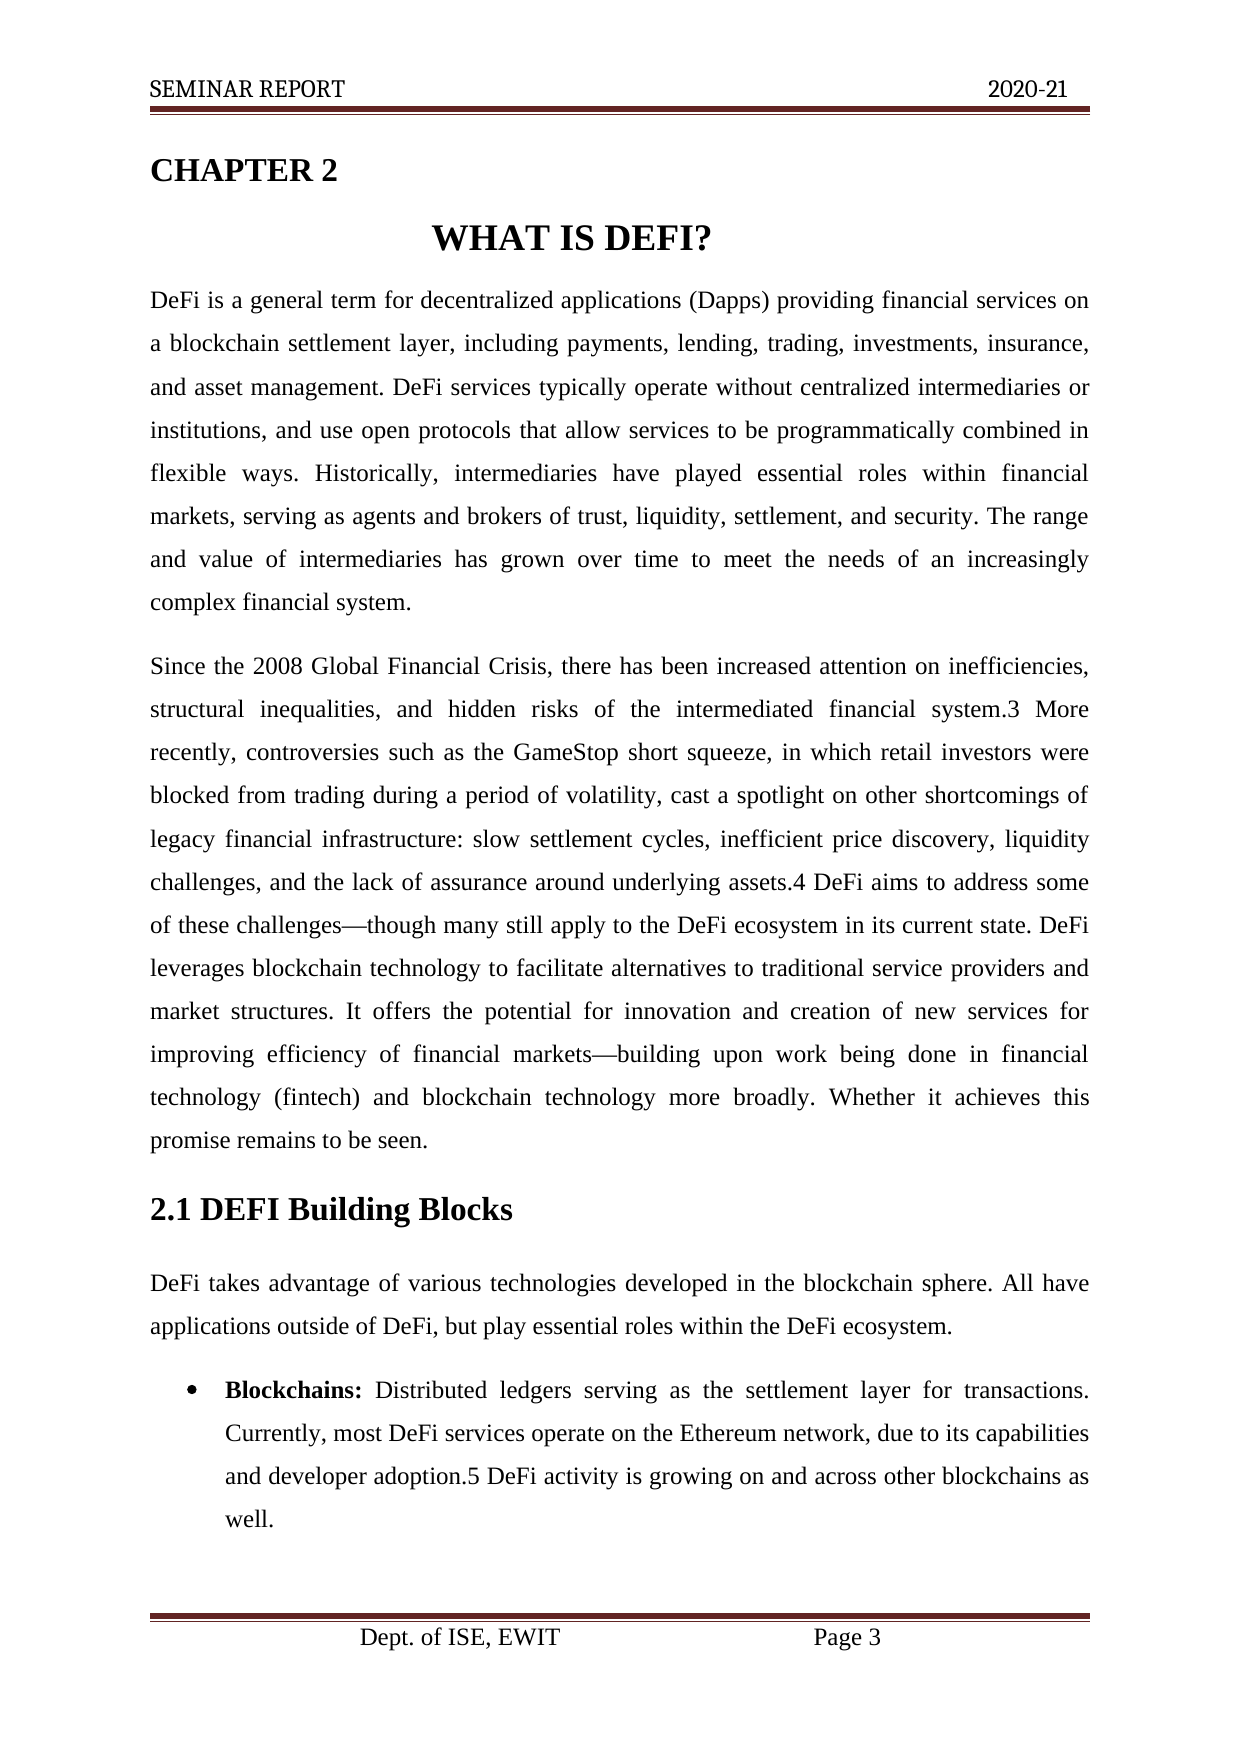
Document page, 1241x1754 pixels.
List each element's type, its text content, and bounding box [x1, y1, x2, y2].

text CHAPTER 2 [150, 150, 1090, 188]
text DeFi takes advantage of various technologies developed in the blockchain sphere. All have applications outside of DeFi, but play essential roles within the DeFi ecosystem. [150, 1268, 1090, 1340]
list Blockchains: Distributed ledgers serving as the settlement layer for transactions. Currently, most DeFi services operate on the Ethereum network, due to its capabilities and developer adoption.5 DeFi activity is growing on and across other blockchains as well. [187, 1375, 1090, 1533]
text WHAT IS DEFI? [150, 215, 1090, 258]
text Since the 2008 Global Financial Crisis, there has been increased attention on inefficiencies, structural inequalities, and hidden risks of the intermediated financial system.3 More recently, controversies such as the GameStop short squeeze, in which retail investors were blocked from trading during a period of volatility, cast a spotlight on other shortcomings of legacy financial infrastructure: slow settlement cycles, inefficient price discovery, liquidity challenges, and the lack of assurance around underlying assets.4 DeFi aims to address some of these challenges—though many still apply to the DeFi ecosystem in its current state. DeFi leverages blockchain technology to facilitate alternatives to traditional service providers and market structures. It offers the potential for innovation and creation of new services for improving efficiency of financial markets—building upon work being done in financial technology (fintech) and blockchain technology more broadly. Whether it achieves this promise remains to be seen. [150, 651, 1090, 1154]
text DeFi is a general term for decentralized applications (Dapps) providing financial services on a blockchain settlement layer, including payments, lending, trading, investments, insurance, and asset management. DeFi services typically operate without centralized intermediaries or institutions, and use open protocols that allow services to be programmatically combined in flexible ways. Historically, intermediaries have played essential roles within financial markets, serving as agents and brokers of trust, liquidity, settlement, and security. The range and value of intermediaries has grown over time to meet the needs of an increasingly complex financial system. [150, 285, 1090, 616]
text 2.1 DEFI Building Blocks [150, 1189, 1090, 1228]
